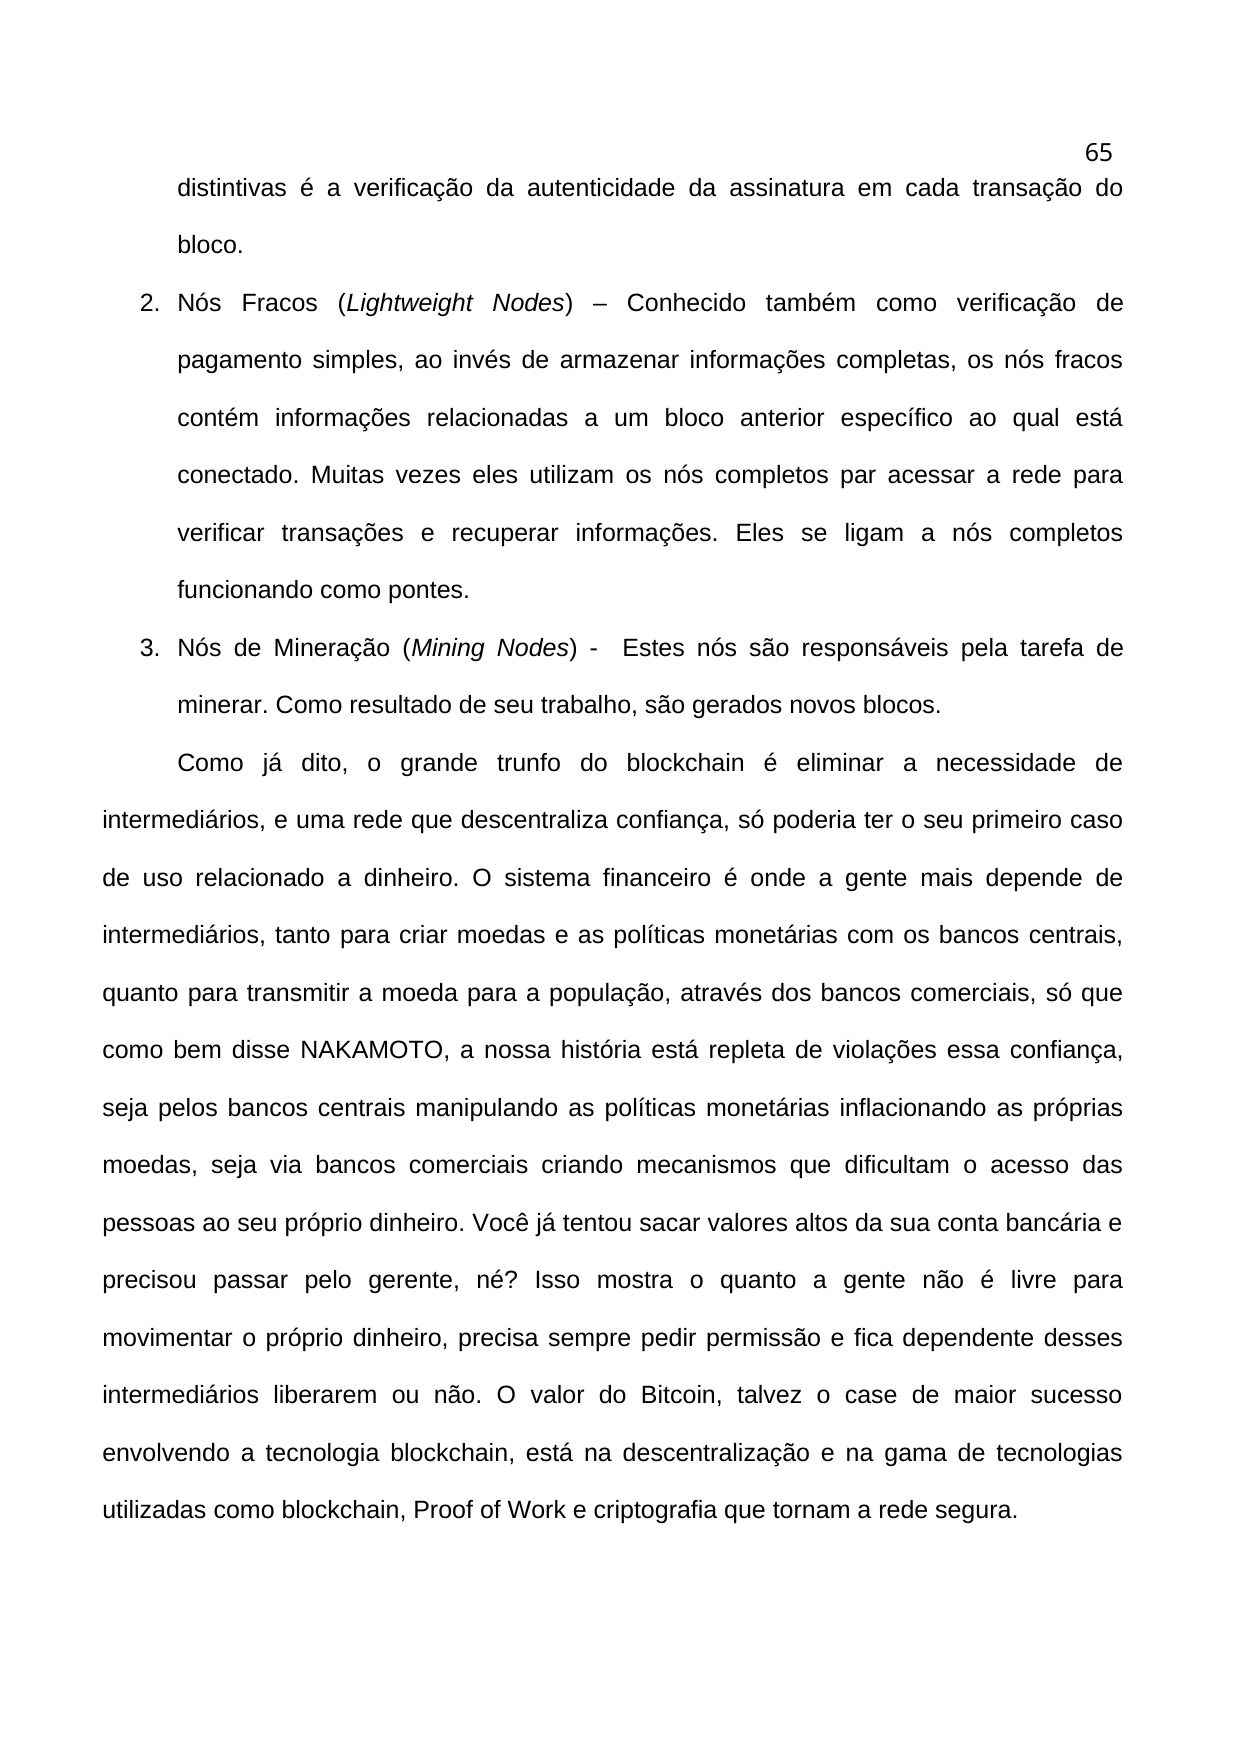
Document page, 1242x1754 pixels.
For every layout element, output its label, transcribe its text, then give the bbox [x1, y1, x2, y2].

list Nós Fracos (Lightweight Nodes) – Conhecido também como verificação de pagamento simples, ao invés de armazenar informações completas, os nós fracos contém informações relacionadas a um bloco anterior específico ao qual está conectado. Muitas vezes eles utilizam os nós completos par acessar a rede para verificar transações e recuperar informações. Eles se ligam a nós completos funcionando como pontes. [139, 288, 1125, 604]
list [139, 173, 1125, 259]
text Como já dito, o grande trunfo do blockchain é eliminar a necessidade de intermediários, e uma rede que descentraliza confiança, só poderia ter o seu primeiro caso de uso relacionado a dinheiro. O sistema financeiro é onde a gente mais depende de intermediários, tanto para criar moedas e as políticas monetárias com os bancos centrais, quanto para transmitir a moeda para a população, através dos bancos comerciais, só que como bem disse NAKAMOTO, a nossa história está repleta de violações essa confiança, seja pelos bancos centrais manipulando as políticas monetárias inflacionando as próprias moedas, seja via bancos comerciais criando mecanismos que dificultam o acesso das pessoas ao seu próprio dinheiro. Você já tentou sacar valores altos da sua conta bancária e precisou passar pelo gerente, né? Isso mostra o quanto a gente não é livre para movimentar o próprio dinheiro, precisa sempre pedir permissão e fica dependente desses intermediários liberarem ou não. O valor do Bitcoin, talvez o case de maior sucesso envolvendo a tecnologia blockchain, está na descentralização e na gama de tecnologias utilizadas como blockchain, Proof of Work e criptografia que tornam a rede segura. [102, 748, 1125, 1524]
list Nós de Mineração (Mining Nodes) - Estes nós são responsáveis pela tarefa de minerar. Como resultado de seu trabalho, são gerados novos blocos. [139, 633, 1125, 719]
